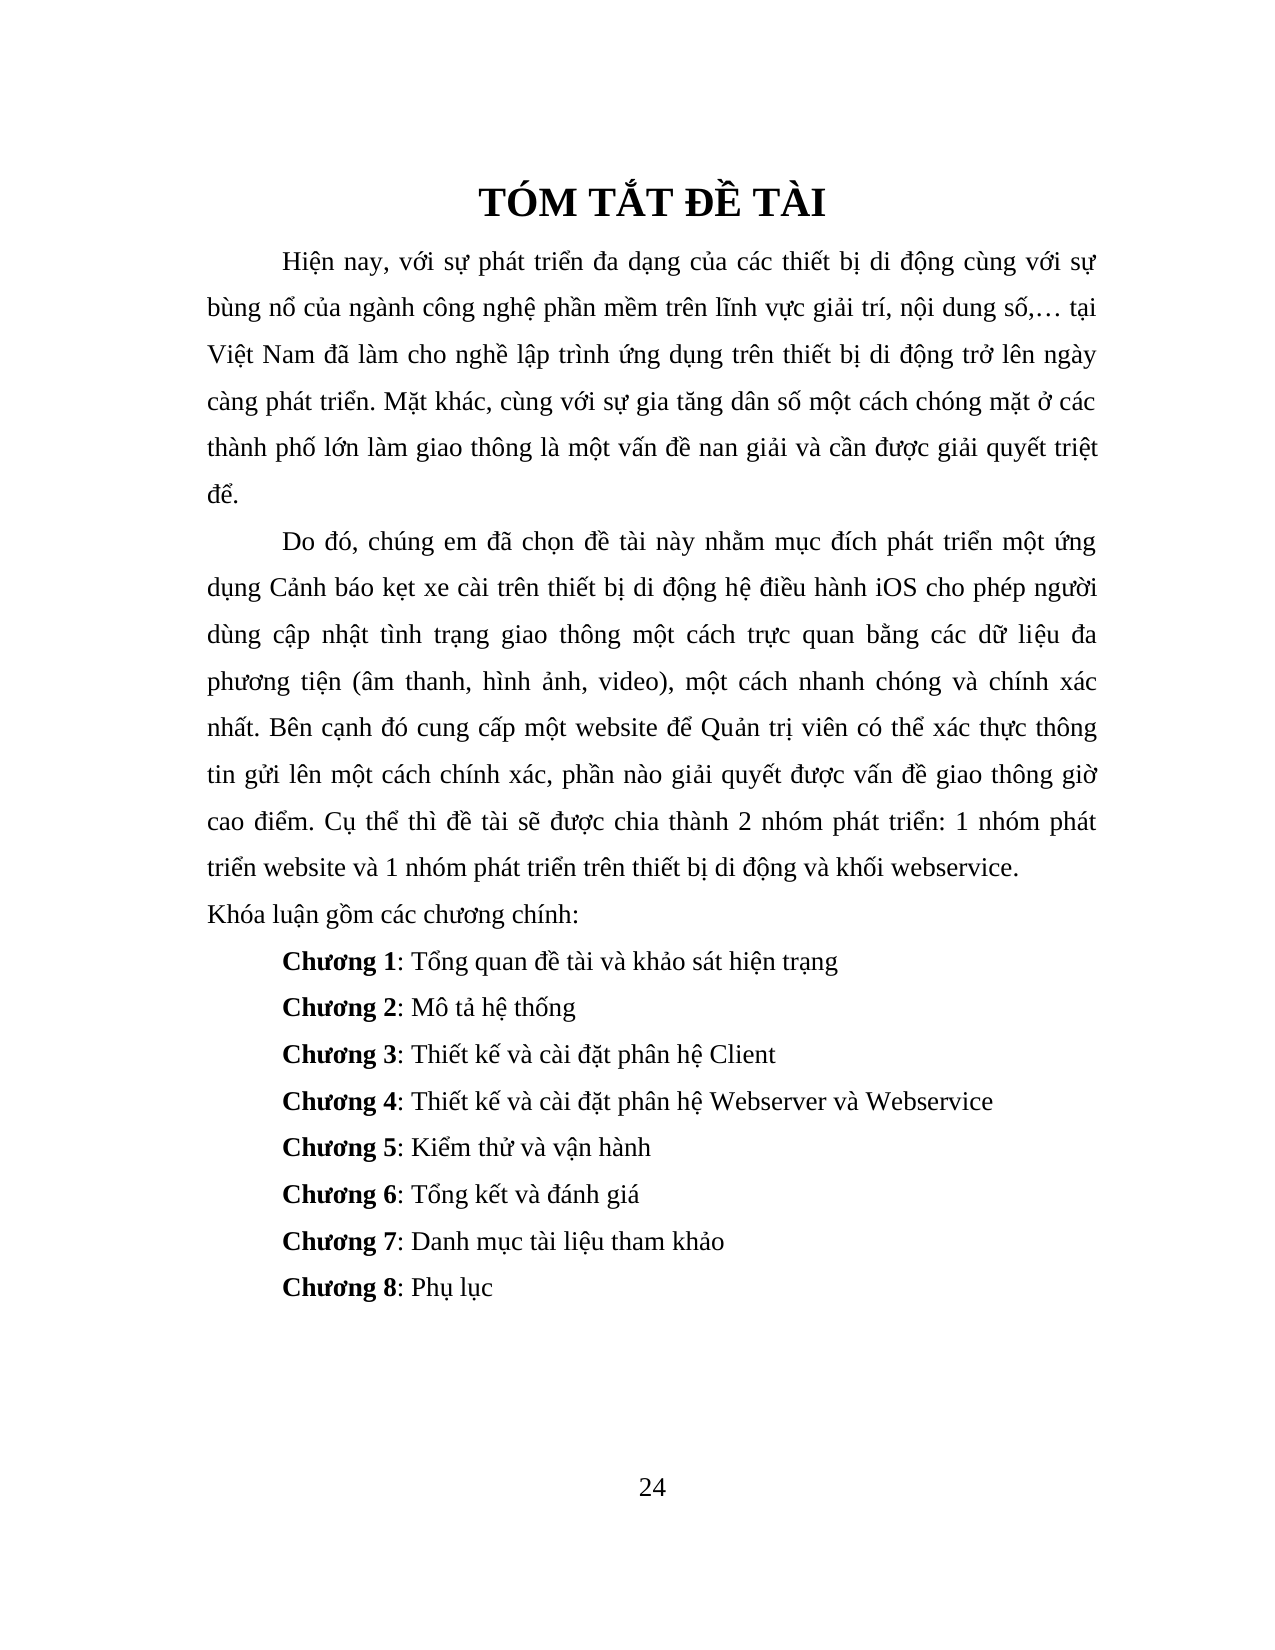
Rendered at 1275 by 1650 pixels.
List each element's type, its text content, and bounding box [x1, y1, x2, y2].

text Khóa luận gồm các chương chính: [207, 898, 1098, 929]
text Chương 7: Danh mục tài liệu tham khảo [207, 1225, 1098, 1256]
text Chương 3: Thiết kế và cài đặt phân hệ Client [207, 1038, 1098, 1069]
text Chương 2: Mô tả hệ thống [207, 991, 1098, 1023]
text Chương 1: Tổng quan đề tài và khảo sát hiện trạng [207, 945, 1098, 976]
text Chương 8: Phụ lục [207, 1271, 1098, 1303]
text Chương 6: Tổng kết và đánh giá [207, 1178, 1098, 1209]
text Chương 4: Thiết kế và cài đặt phân hệ Webserver và Webservice [207, 1085, 1098, 1116]
text Hiện nay, với sự phát triển đa dạng của các thiết bị di động cùng với sự bùng nổ của ngành công nghệ phần mềm trên lĩnh vực giải trí, nội dung số,… tại Việt Nam đã làm cho nghề lập trình ứng dụng trên thiết bị di động trở lên ngày càng phát triển. Mặt khác, cùng với sự gia tăng dân số một cách chóng mặt ở các thành phố lớn làm giao thông là một vấn đề nan giải và cần được giải quyết triệt để. [207, 245, 1098, 509]
text TÓM TẮT ĐỀ TÀI [207, 177, 1098, 225]
text Chương 5: Kiểm thử và vận hành [207, 1131, 1098, 1163]
text Do đó, chúng em đã chọn đề tài này nhằm mục đích phát triển một ứng dụng Cảnh báo kẹt xe cài trên thiết bị di động hệ điều hành iOS cho phép người dùng cập nhật tình trạng giao thông một cách trực quan bằng các dữ liệu đa phương tiện (âm thanh, hình ảnh, video), một cách nhanh chóng và chính xác nhất. Bên cạnh đó cung cấp một website để Quản trị viên có thể xác thực thông tin gửi lên một cách chính xác, phần nào giải quyết được vấn đề giao thông giờ cao điểm. Cụ thể thì đề tài sẽ được chia thành 2 nhóm phát triển: 1 nhóm phát triển website và 1 nhóm phát triển trên thiết bị di động và khối webservice. [207, 525, 1098, 883]
